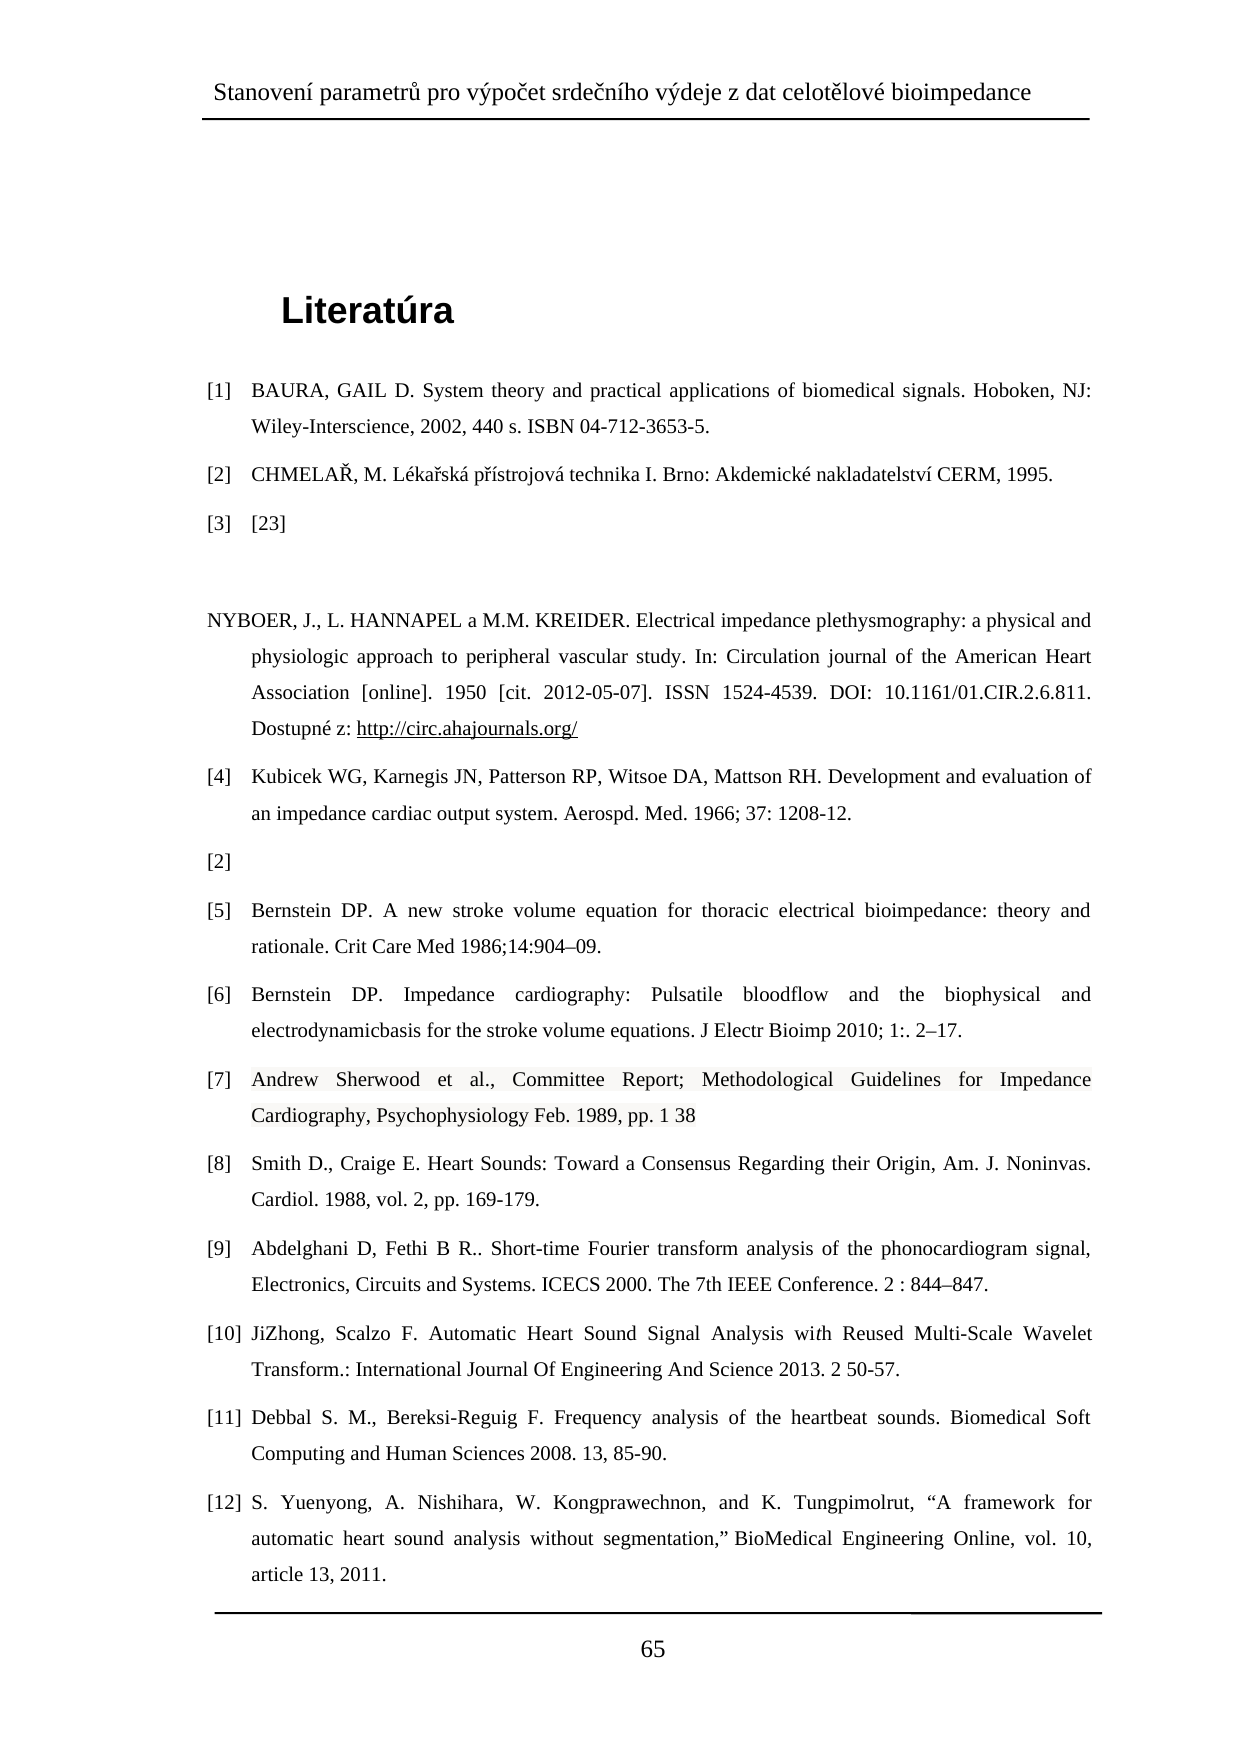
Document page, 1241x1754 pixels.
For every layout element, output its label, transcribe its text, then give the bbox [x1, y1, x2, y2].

text [7] Andrew Sherwood et al., Committee Report; Methodological Guidelines for Impedance Cardiography, Psychophysiology Feb. 1989, pp. 1 38 [207, 1067, 1092, 1127]
text [8] Smith D., Craige E. Heart Sounds: Toward a Consensus Regarding their Origin, Am. J. Noninvas. Cardiol. 1988, vol. 2, pp. 169-179. [207, 1151, 1092, 1211]
text [10] JiZhong, Scalzo F. Automatic Heart Sound Signal Analysis with Reused Multi-Scale Wavelet Transform.: International Journal Of Engineering And Science 2013. 2 50-57. [207, 1321, 1092, 1381]
text NYBOER, J., L. HANNAPEL a M.M. KREIDER. Electrical impedance plethysmography: a physical and physiologic approach to peripheral vascular study. In: Circulation journal of the American Heart Association [online]. 1950 [cit. 2012-05-07]. ISSN 1524-4539. DOI: 10.1161/01.CIR.2.6.811. Dostupné z: http://circ.ahajournals.org/ [207, 608, 1092, 740]
text [3] [23] [207, 511, 1092, 535]
text [6] Bernstein DP. Impedance cardiography: Pulsatile bloodflow and the biophysical and electrodynamicbasis for the stroke volume equations. J Electr Bioimp 2010; 1:. 2–17. [207, 982, 1092, 1042]
text [4] Kubicek WG, Karnegis JN, Patterson RP, Witsoe DA, Mattson RH. Development and evaluation of an impedance cardiac output system. Aerospd. Med. 1966; 37: 1208-12. [207, 764, 1092, 824]
text [2] [207, 849, 1092, 873]
text [5] Bernstein DP. A new stroke volume equation for thoracic electrical bioimpedance: theory and rationale. Crit Care Med 1986;14:904–09. [207, 898, 1092, 958]
text [1] BAURA, GAIL D. System theory and practical applications of biomedical signals. Hoboken, NJ: Wiley-Interscience, 2002, 440 s. ISBN 04-712-3653-5. [207, 378, 1092, 438]
subtitle Literatúra [281, 288, 1092, 331]
text [12] S. Yuenyong, A. Nishihara, W. Kongprawechnon, and K. Tungpimolrut, “A framework for automatic heart sound analysis without segmentation,” BioMedical Engineering Online, vol. 10, article 13, 2011. [207, 1490, 1092, 1586]
text [2] CHMELAŘ, M. Lékařská přístrojová technika I. Brno: Akdemické nakladatelství CERM, 1995. [207, 462, 1092, 486]
text [11] Debbal S. M., Bereksi-Reguig F. Frequency analysis of the heartbeat sounds. Biomedical Soft Computing and Human Sciences 2008. 13, 85-90. [207, 1405, 1092, 1465]
text [9] Abdelghani D, Fethi B R.. Short-time Fourier transform analysis of the phonocardiogram signal, Electronics, Circuits and Systems. ICECS 2000. The 7th IEEE Conference. 2 : 844–847. [207, 1236, 1092, 1296]
